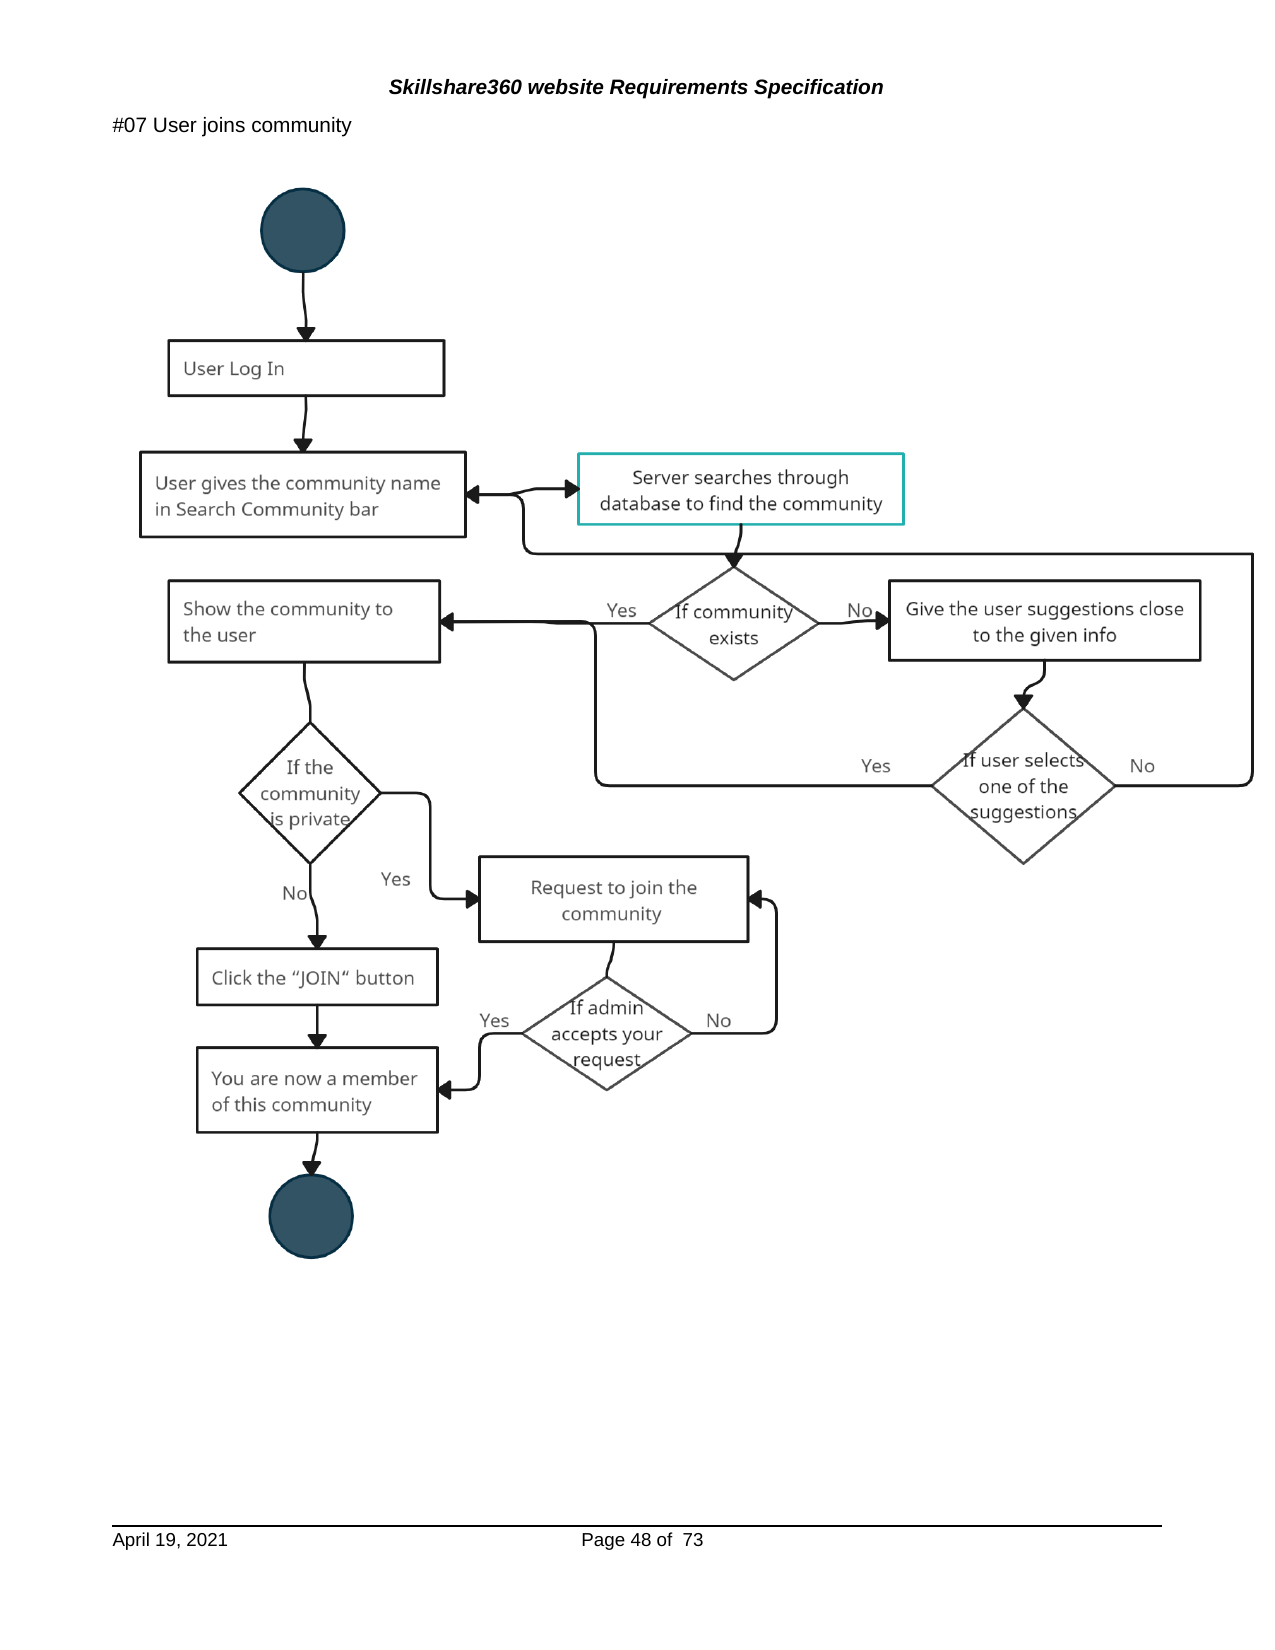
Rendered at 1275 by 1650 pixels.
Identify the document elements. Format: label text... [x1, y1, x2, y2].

text #07 User joins community [112, 112, 1162, 136]
picture [112, 161, 1275, 1286]
